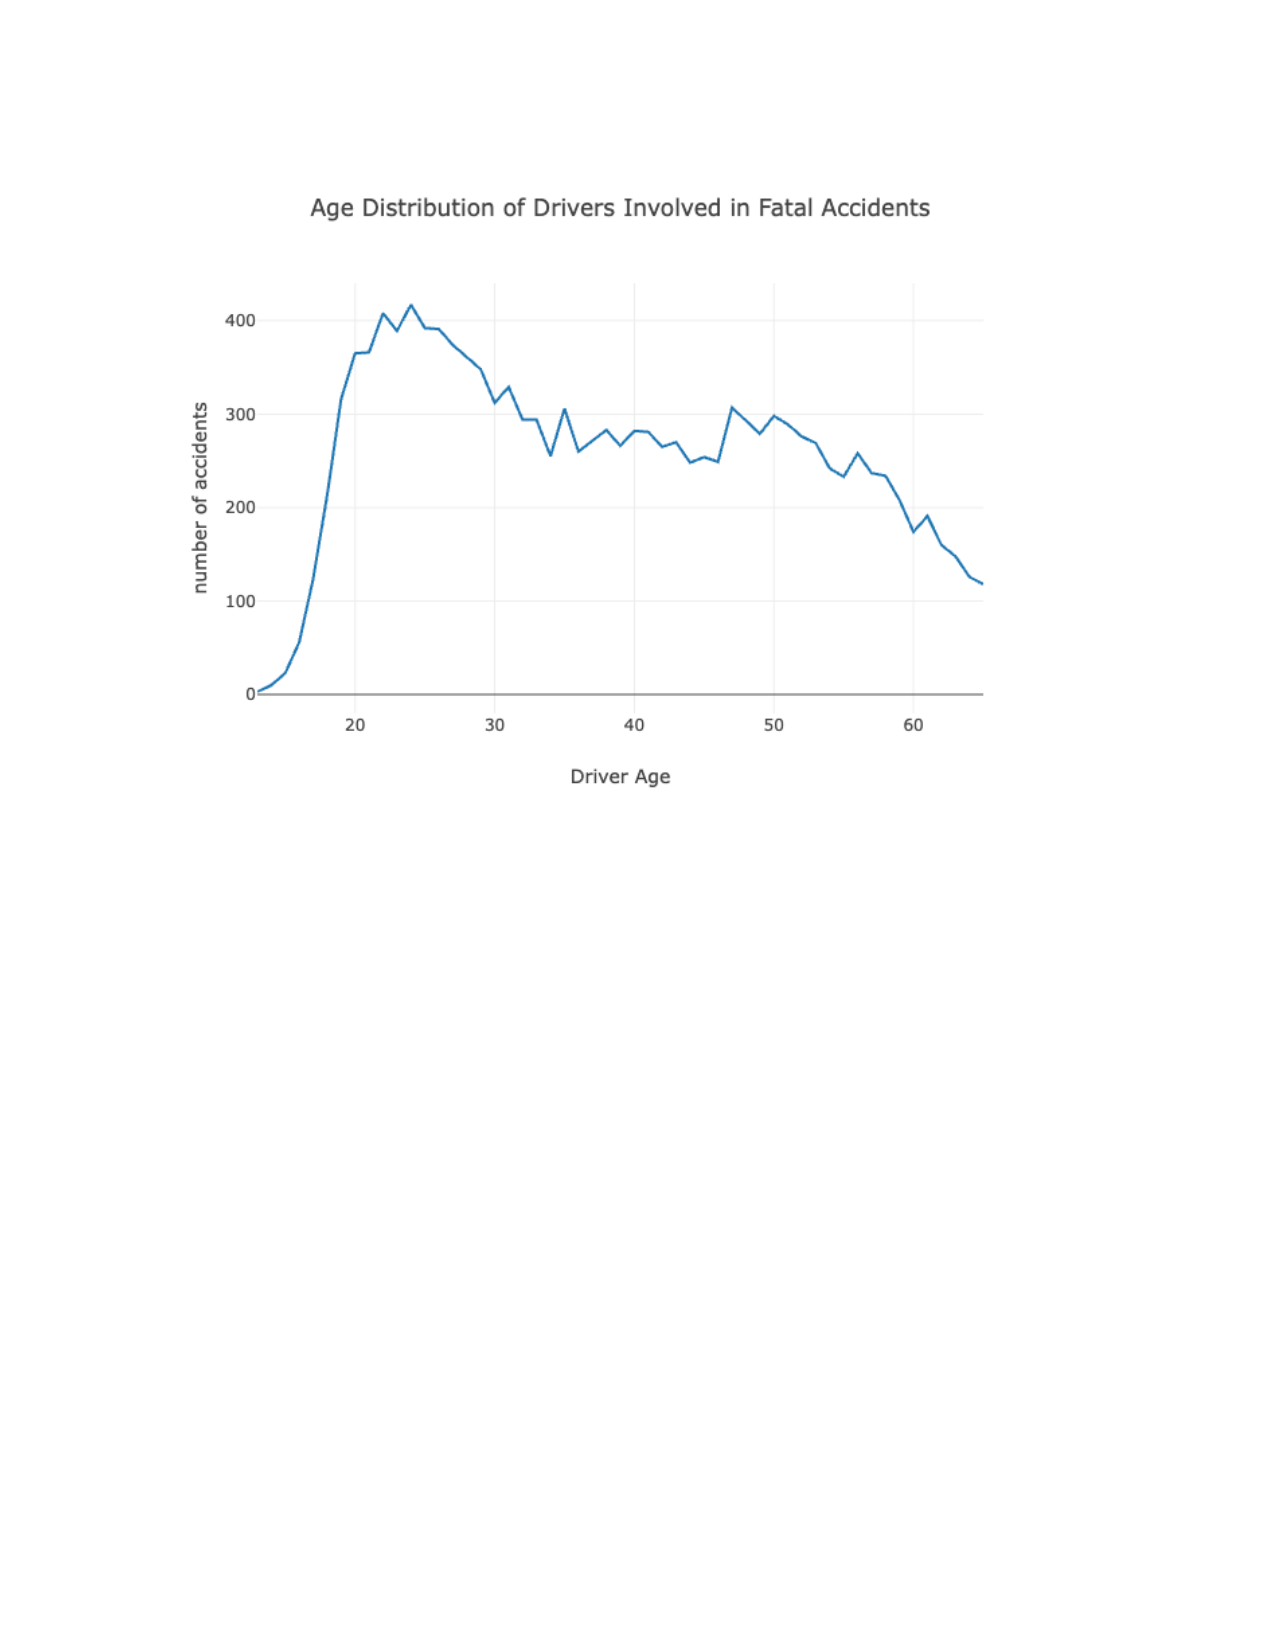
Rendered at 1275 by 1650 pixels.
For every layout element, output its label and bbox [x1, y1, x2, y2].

picture [150, 150, 1091, 821]
